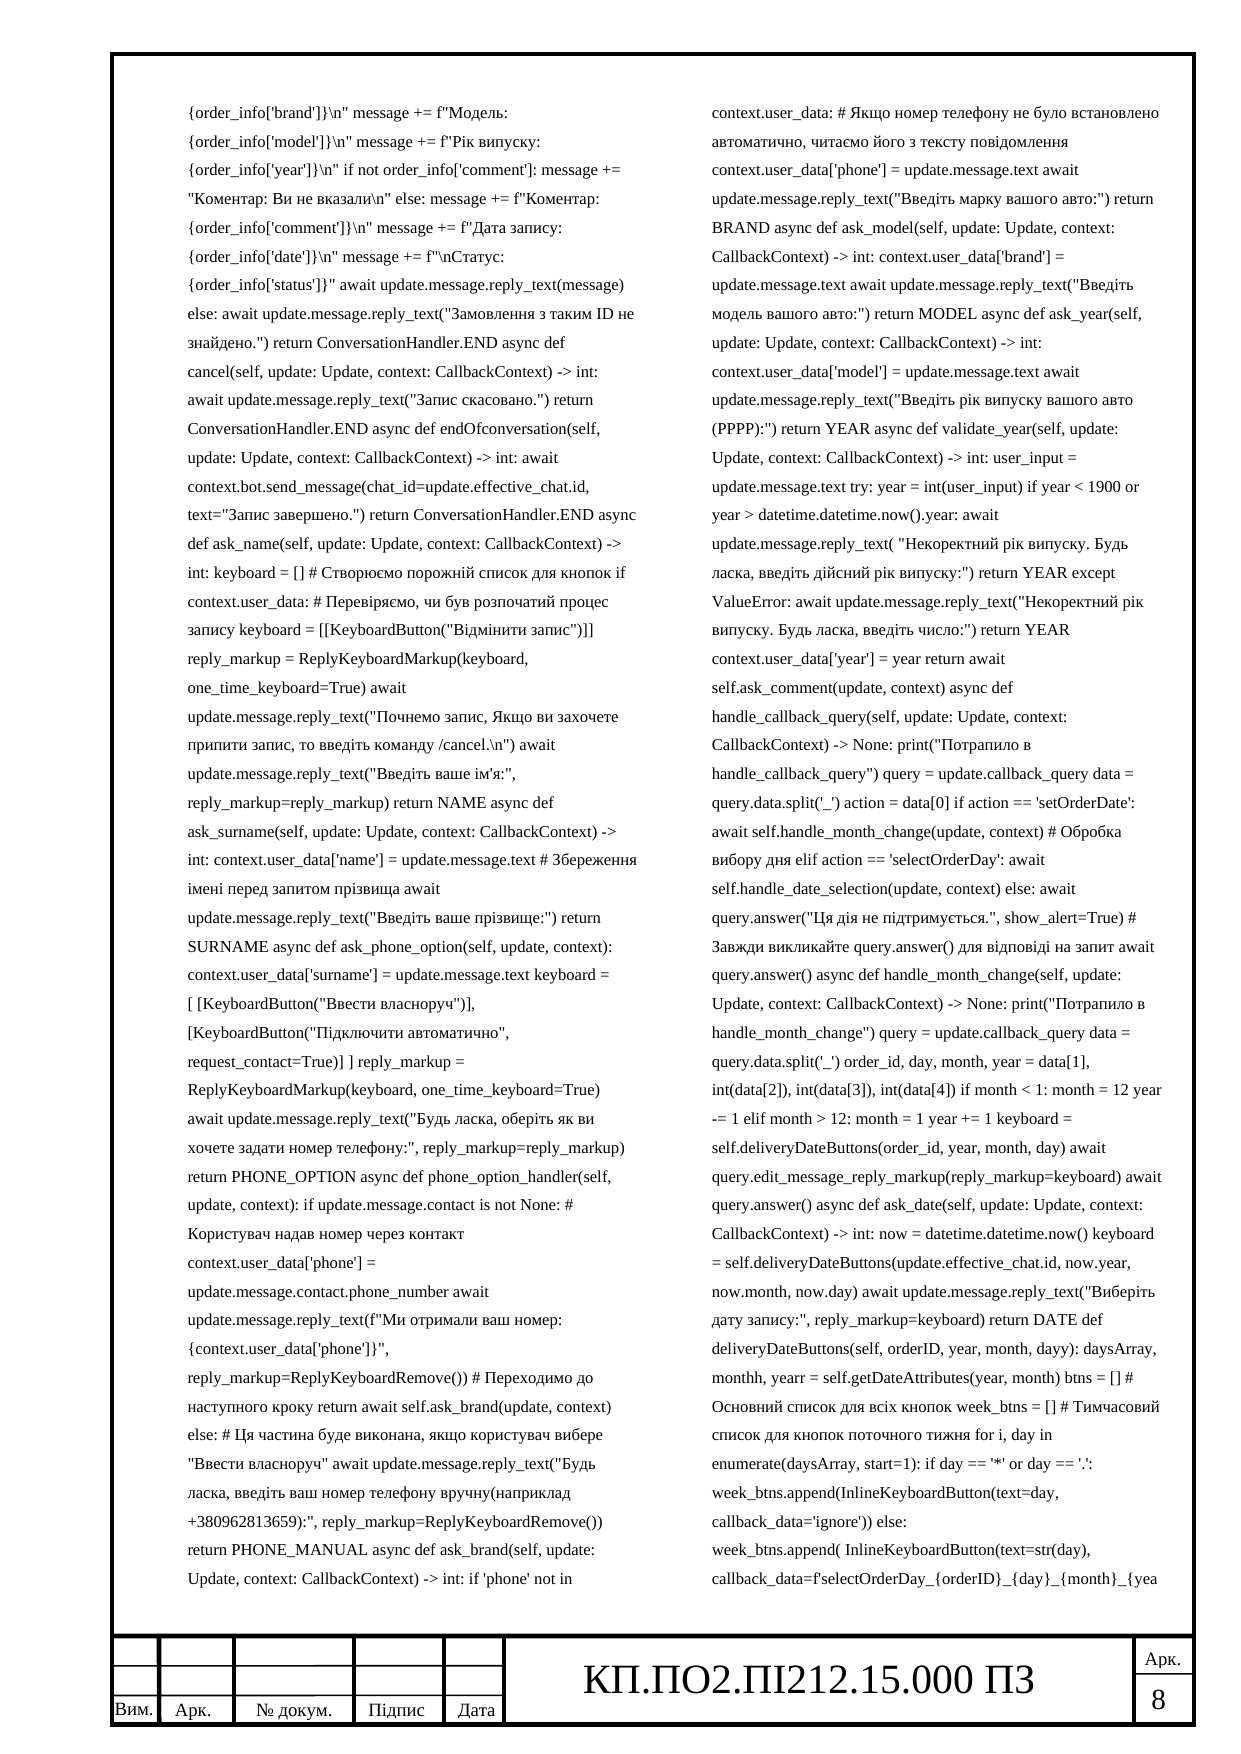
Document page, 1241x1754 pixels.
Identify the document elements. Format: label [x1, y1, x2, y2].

text [187, 103, 638, 1588]
text [712, 103, 1162, 1588]
